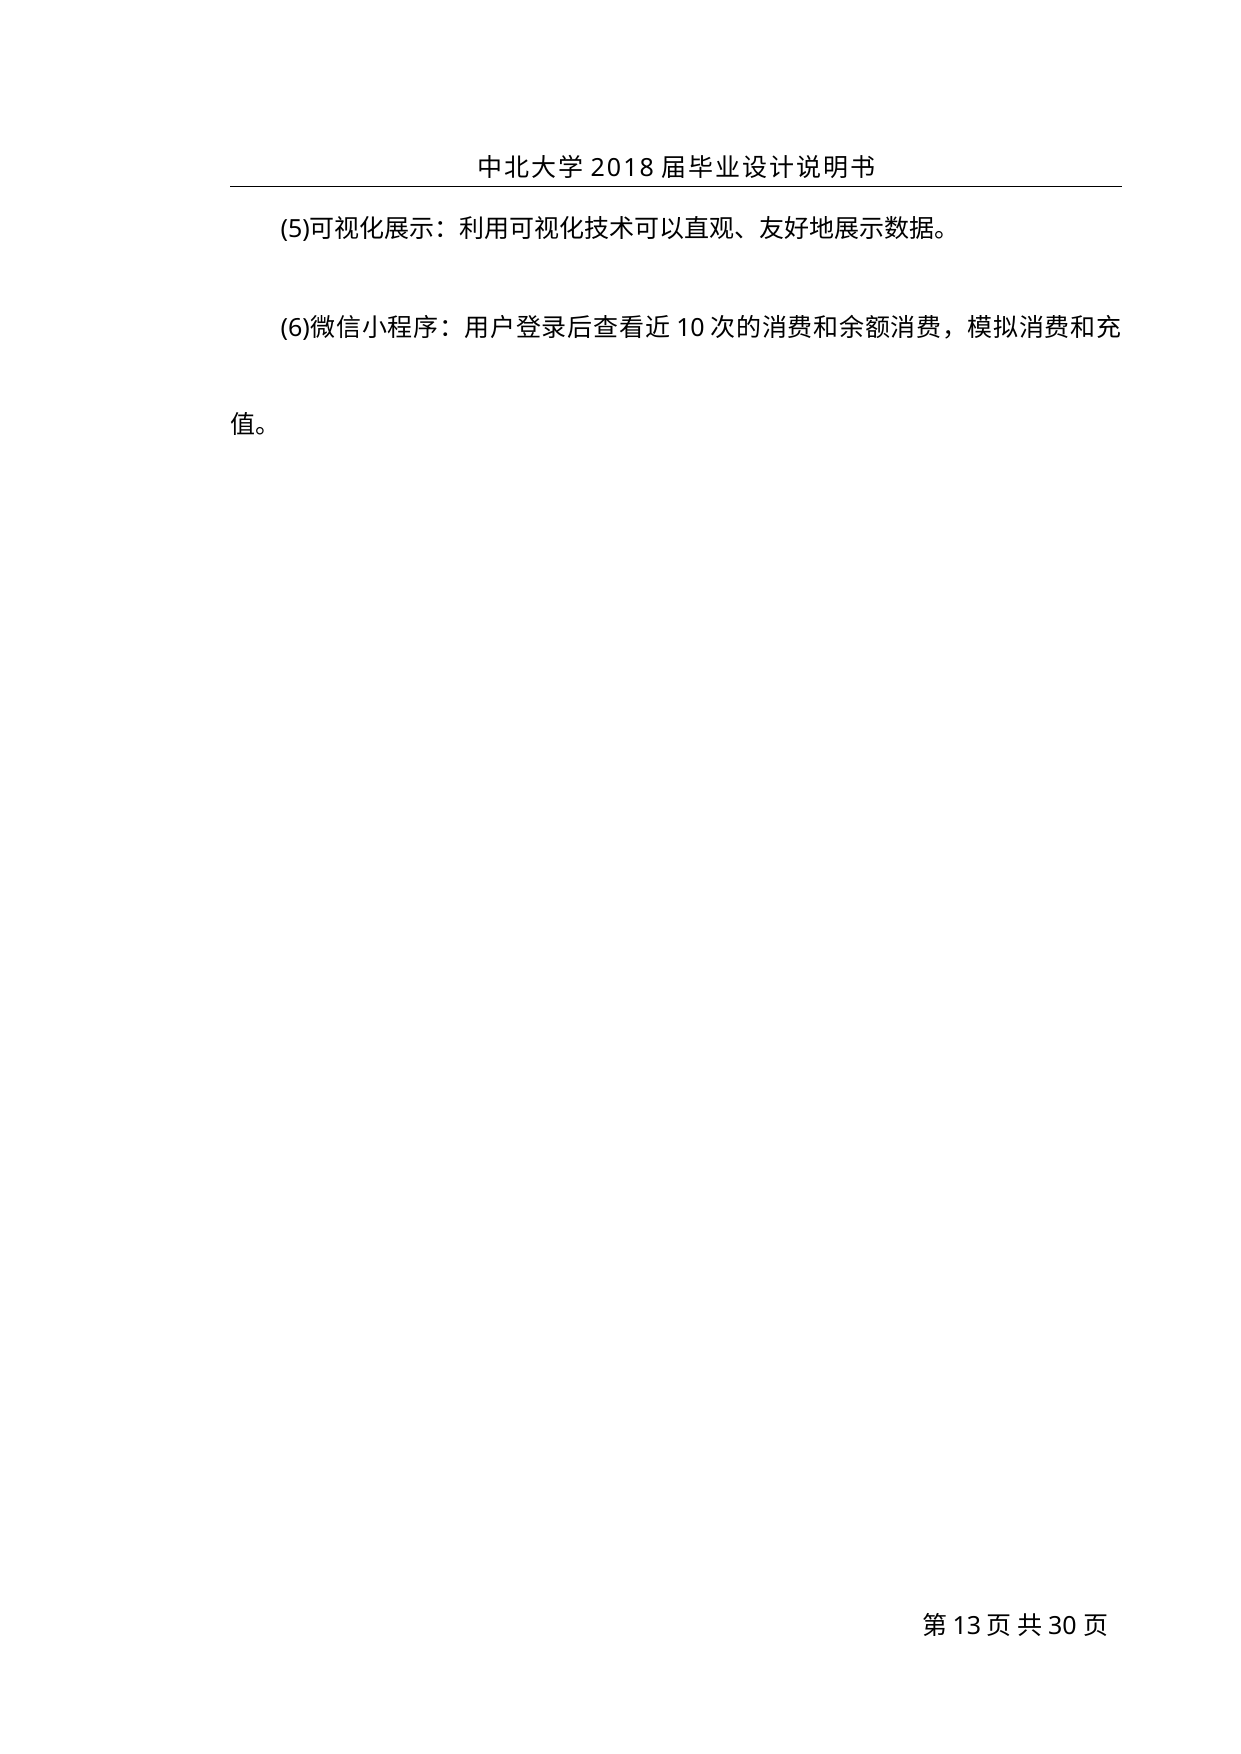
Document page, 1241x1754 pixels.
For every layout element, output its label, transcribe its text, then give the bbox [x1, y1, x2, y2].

text (5)可视化展示：利用可视化技术可以直观、友好地展示数据。 [230, 194, 1122, 259]
text (6)微信小程序：用户登录后查看近10次的消费和余额消费，模拟消费和充值。 [230, 293, 1122, 456]
